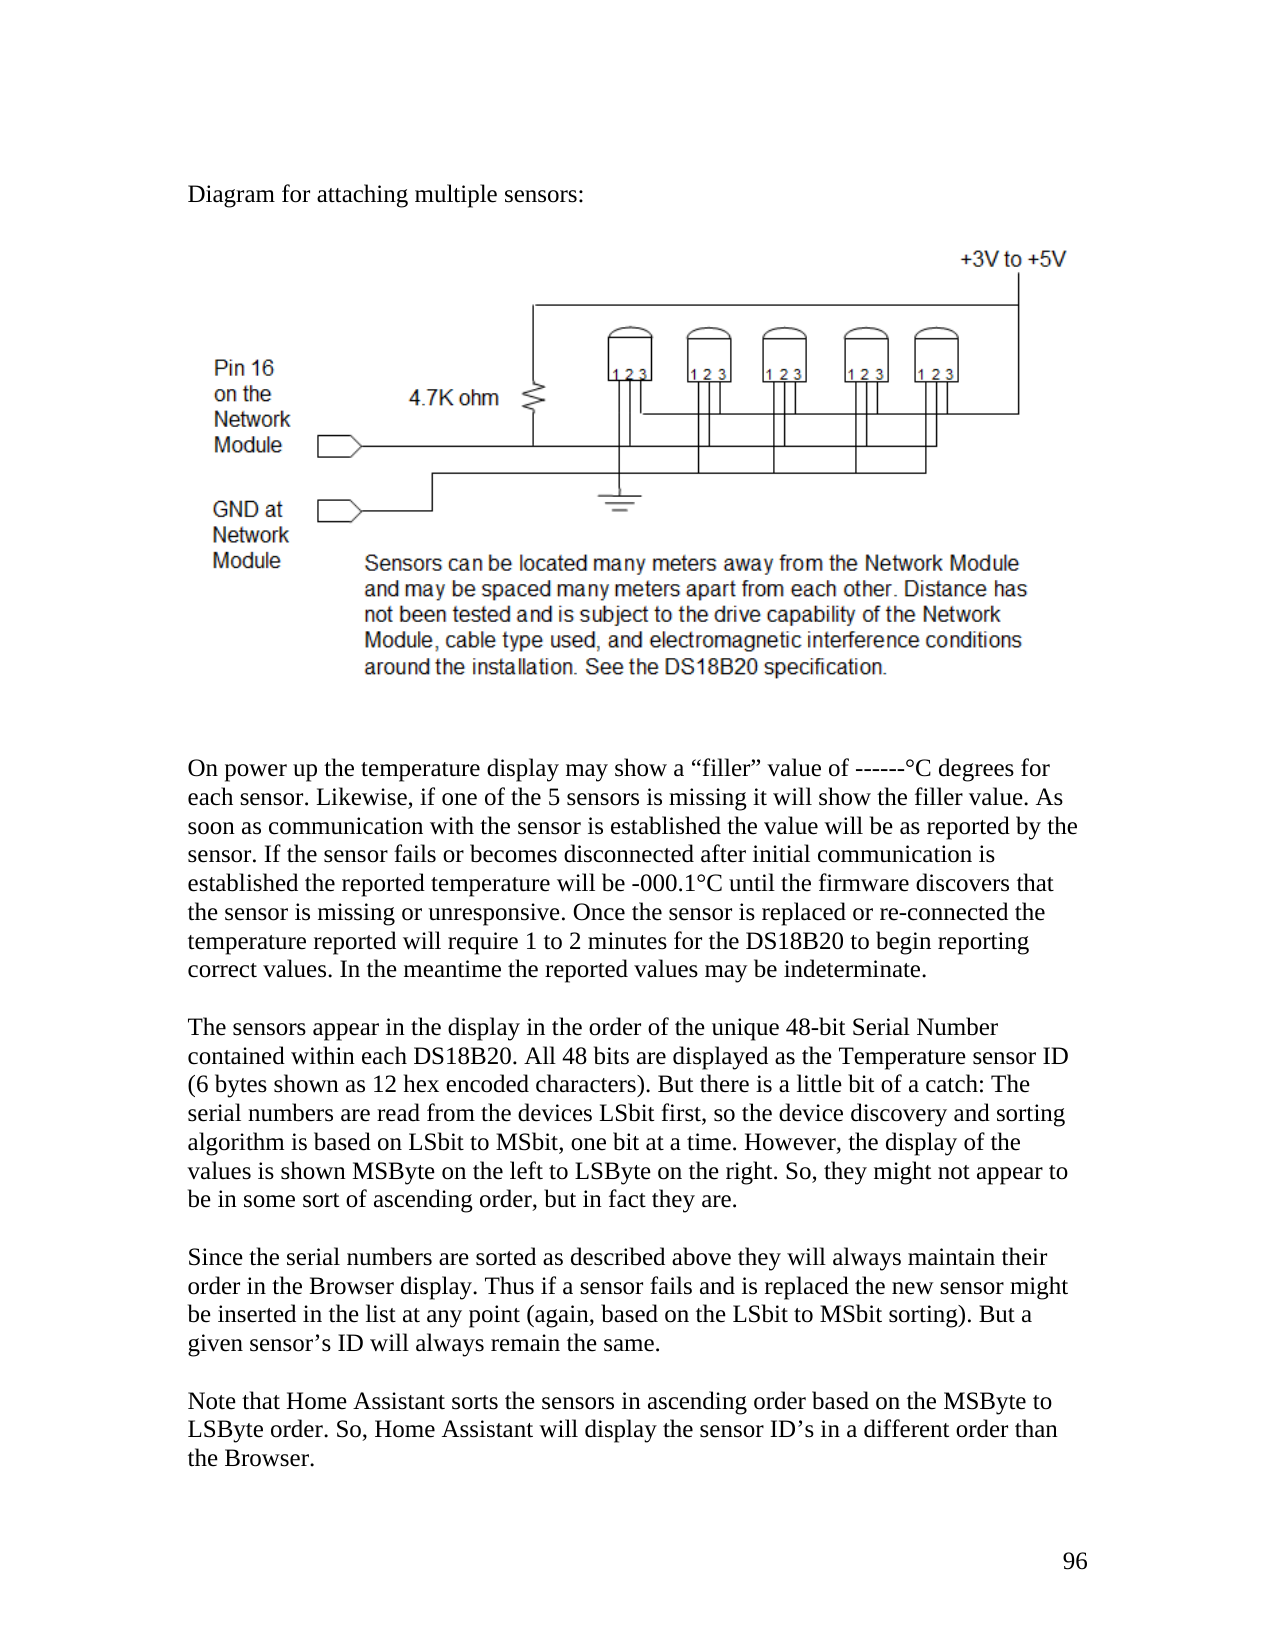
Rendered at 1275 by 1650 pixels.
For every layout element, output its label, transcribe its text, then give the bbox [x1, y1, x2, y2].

text On power up the temperature display may show a “filler” value of ------°C degrees for each sensor. Likewise, if one of the 5 sensors is missing it will show the filler value. As soon as communication with the sensor is established the value will be as reported by the sensor. If the sensor fails or becomes disconnected after initial communication is established the reported temperature will be -000.1°C until the firmware discovers that the sensor is missing or unresponsive. Once the sensor is replaced or re-connected the temperature reported will require 1 to 2 minutes for the DS18B20 to begin reporting correct values. In the meantime the reported values may be indeterminate. [187, 753, 1087, 983]
picture [187, 236, 1080, 696]
text Note that Home Assistant sorts the sensors in ascending order based on the MSByte to LSByte order. So, Home Assistant will display the sensor ID’s in a different order than the Browser. [187, 1386, 1087, 1472]
text The sensors appear in the display in the order of the unique 48-bit Serial Number contained within each DS18B20. All 48 bits are displayed as the Temperature sensor ID (6 bytes shown as 12 hex encoded characters). But there is a little bit of a catch: The serial numbers are read from the devices LSbit first, so the device discovery and sorting algorithm is based on LSbit to MSbit, one bit at a time. However, the display of the values is shown MSByte on the left to LSByte on the right. So, they might not appear to be in some sort of ascending order, but in fact they are. [187, 1012, 1087, 1213]
text Diagram for attaching multiple sensors: [187, 179, 1087, 207]
text Since the serial numbers are sorted as described above they will always maintain their order in the Browser display. Thus if a sensor fails and is replaced the new sensor might be inserted in the list at any point (again, based on the LSbit to MSbit sorting). But a given sensor’s ID will always remain the same. [187, 1242, 1087, 1357]
